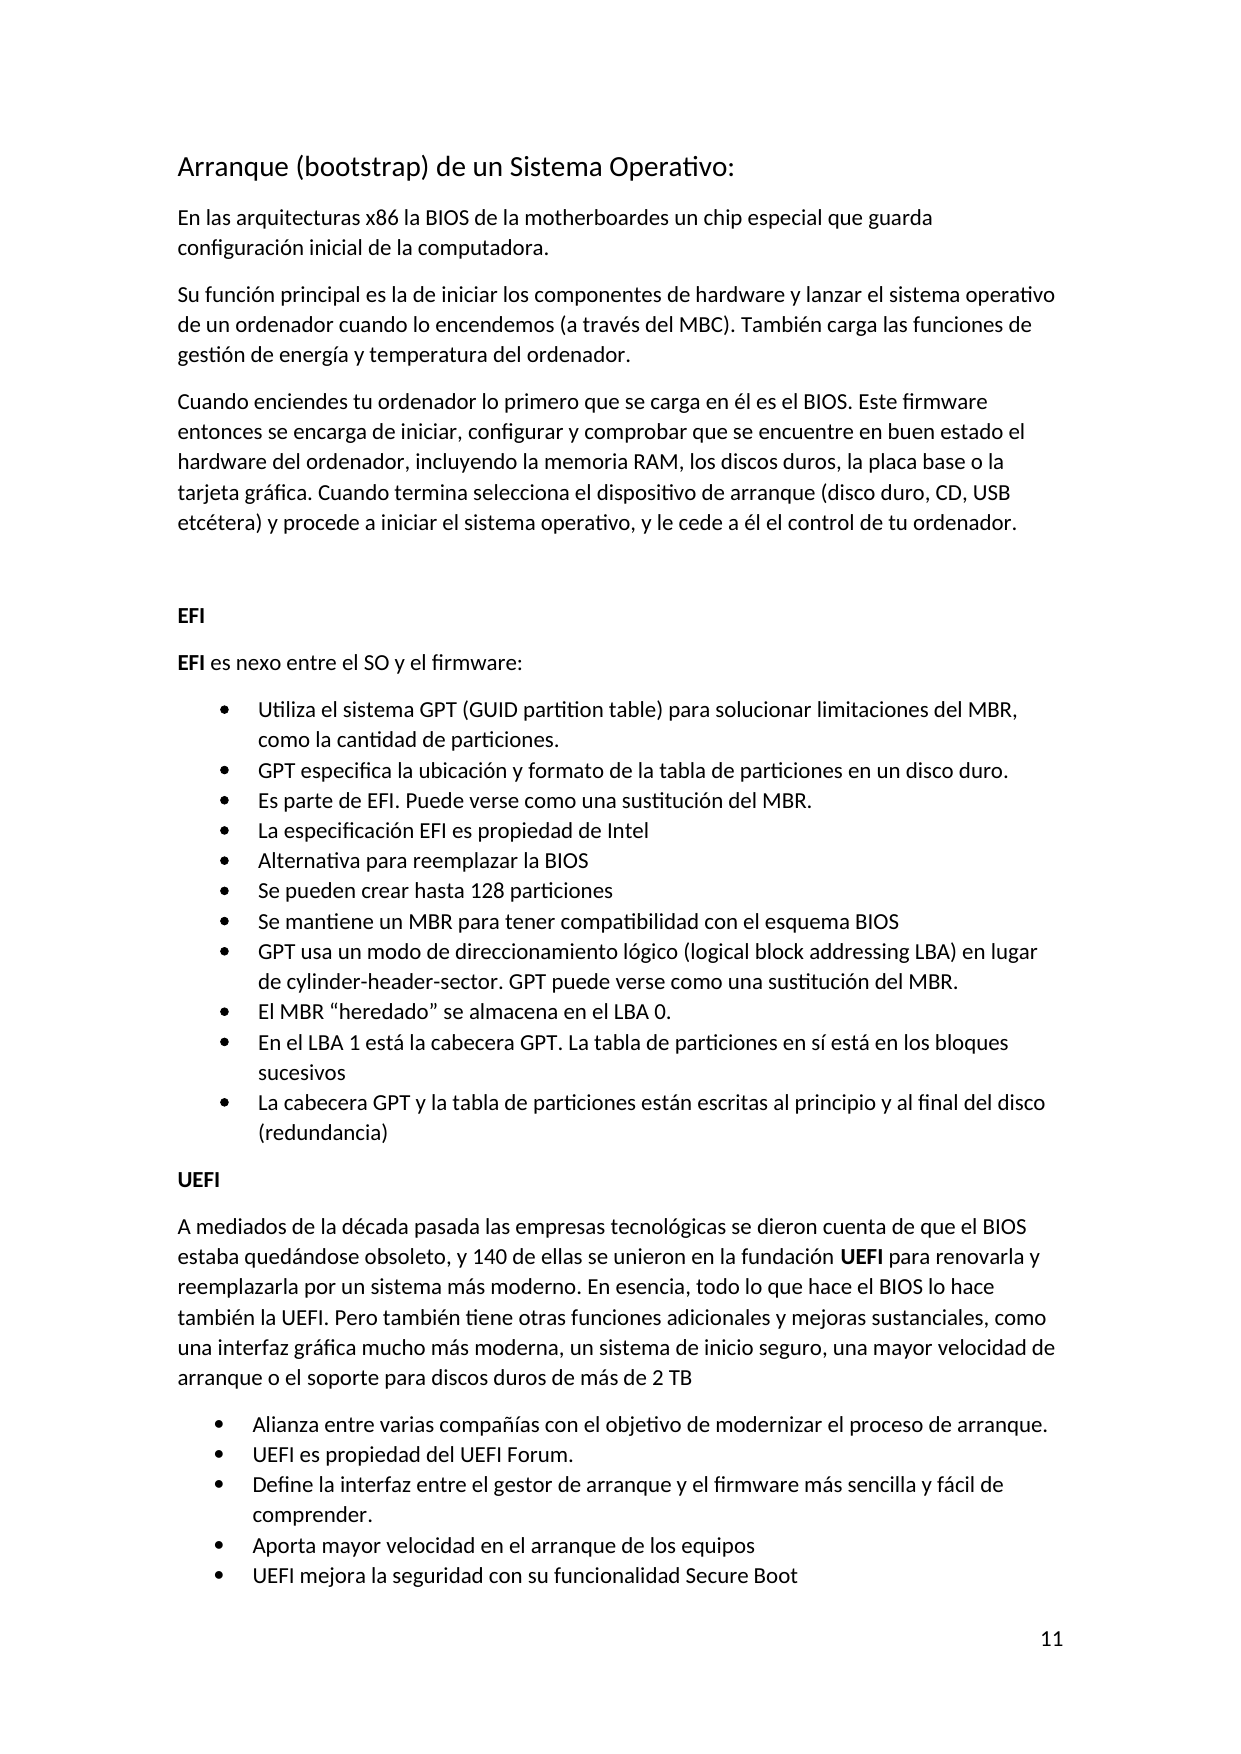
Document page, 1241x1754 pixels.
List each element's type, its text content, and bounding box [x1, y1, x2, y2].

list Define la interfaz entre el gestor de arranque y el firmware más sencilla y fácil de comprender. [215, 1470, 1063, 1529]
list En el LBA 1 está la cabecera GPT. La tabla de particiones en sí está en los bloques sucesivos [220, 1028, 1063, 1086]
list El MBR “heredado” se almacena en el LBA 0. [220, 997, 1063, 1026]
list UEFI es propiedad del UEFI Forum. [215, 1440, 1063, 1468]
list GPT especifica la ubicación y formato de la tabla de particiones en un disco duro. [220, 756, 1063, 784]
text A mediados de la década pasada las empresas tecnológicas se dieron cuenta de que el BIOS estaba quedándose obsoleto, y 140 de ellas se unieron en la fundación UEFI para renovarla y reemplazarla por un sistema más moderno. En esencia, todo lo que hace el BIOS lo hace también la UEFI. Pero también tiene otras funciones adicionales y mejoras sustanciales, como una interfaz gráfica mucho más moderna, un sistema de inicio seguro, una mayor velocidad de arranque o el soporte para discos duros de más de 2 TB [177, 1212, 1063, 1391]
list Se pueden crear hasta 128 particiones [220, 877, 1063, 905]
text EFI es nexo entre el SO y el firmware: [177, 648, 1063, 677]
list Utiliza el sistema GPT (GUID partition table) para solucionar limitaciones del MBR, como la cantidad de particiones. [220, 695, 1063, 754]
list Alianza entre varias compañías con el objetivo de modernizar el proceso de arranque. [215, 1410, 1063, 1438]
list Es parte de EFI. Puede verse como una sustitución del MBR. [220, 786, 1063, 814]
text Cuando enciendes tu ordenador lo primero que se carga en él es el BIOS. Este firmware entonces se encarga de iniciar, configurar y comprobar que se encuentre en buen estado el hardware del ordenador, incluyendo la memoria RAM, los discos duros, la placa base o la tarjeta gráfica. Cuando termina selecciona el dispositivo de arranque (disco duro, CD, USB etcétera) y procede a iniciar el sistema operativo, y le cede a él el control de tu ordenador. [177, 387, 1063, 536]
text Su función principal es la de iniciar los componentes de hardware y lanzar el sistema operativo de un ordenador cuando lo encendemos (a través del MBC). También carga las funciones de gestión de energía y temperatura del ordenador. [177, 280, 1063, 368]
list Alternativa para reemplazar la BIOS [220, 846, 1063, 874]
text En las arquitecturas x86 la BIOS de la motherboardes un chip especial que guarda configuración inicial de la computadora. [177, 203, 1063, 261]
list Se mantiene un MBR para tener compatibilidad con el esquema BIOS [220, 907, 1063, 935]
list La cabecera GPT y la tabla de particiones están escritas al principio y al final del disco (redundancia) [220, 1088, 1063, 1146]
text EFI [177, 602, 1063, 630]
list UEFI mejora la seguridad con su funcionalidad Secure Boot [215, 1561, 1063, 1589]
text UEFI [177, 1165, 1063, 1193]
list GPT usa un modo de direccionamiento lógico (logical block addressing LBA) en lugar de cylinder-header-sector. GPT puede verse como una sustitución del MBR. [220, 937, 1063, 995]
list Aporta mayor velocidad en el arranque de los equipos [215, 1531, 1063, 1559]
list La especificación EFI es propiedad de Intel [220, 816, 1063, 844]
text Arranque (bootstrap) de un Sistema Operativo: [177, 148, 1063, 183]
